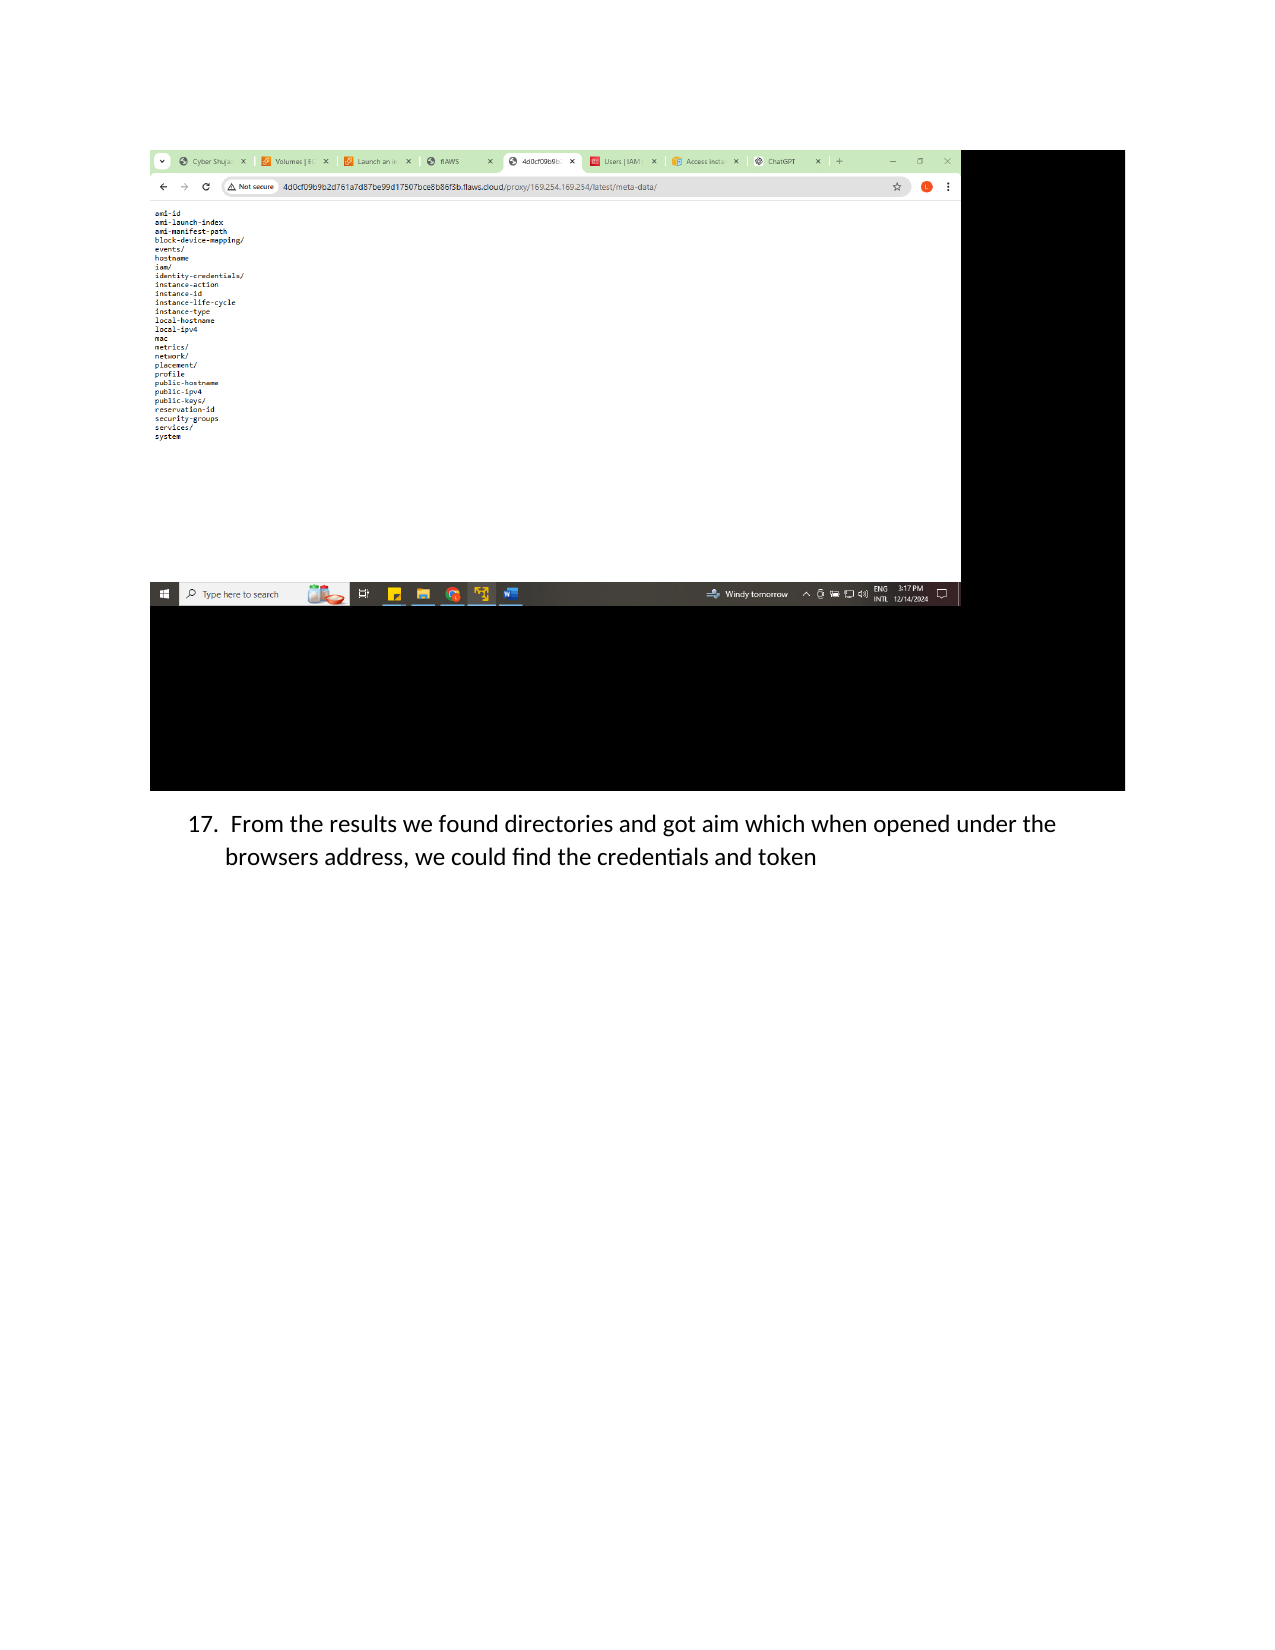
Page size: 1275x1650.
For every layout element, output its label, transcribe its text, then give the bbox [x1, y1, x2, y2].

list From the results we found directories and got aim which when opened under the browsers address, we could find the credentials and token [187, 809, 1125, 871]
picture [150, 150, 1125, 791]
